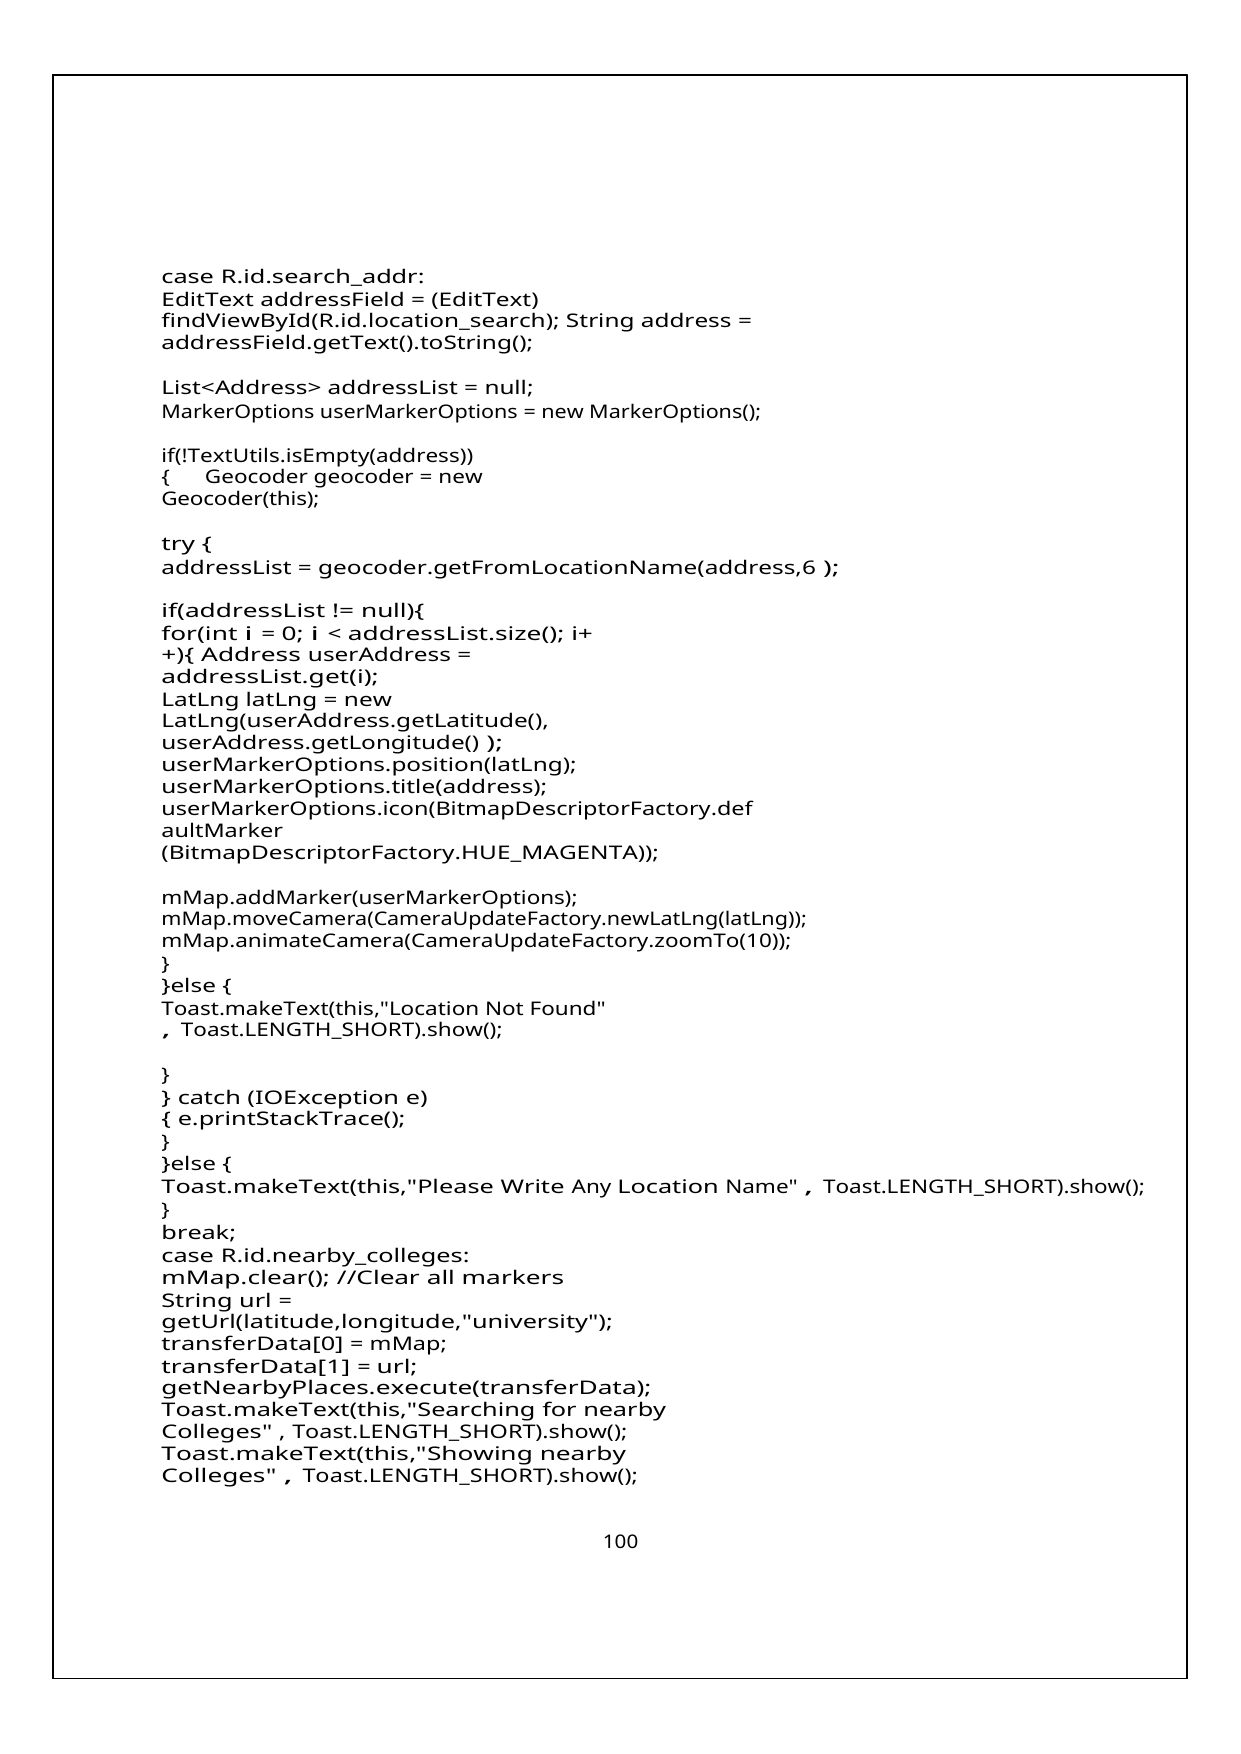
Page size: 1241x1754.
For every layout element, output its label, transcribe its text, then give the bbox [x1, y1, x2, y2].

text transferData[1] = url; getNearbyPlaces.execute(transferData); Toast.makeText(this,"Searching for nearby Colleges" , Toast.LENGTH_SHORT).show(); Toast.makeText(this,"Showing nearby Colleges" , Toast.LENGTH_SHORT).show(); [161, 1356, 689, 1488]
text mMap.addMarker(userMarkerOptions); mMap.moveCamera(CameraUpdateFactory.newLatLng(latLng)); mMap.animateCamera(CameraUpdateFactory.zoomTo(10)); [161, 887, 848, 952]
text } catch (IOException e) { e.printStackTrace(); [161, 1087, 511, 1131]
text } [161, 1198, 1198, 1221]
text } [161, 1131, 1198, 1152]
text Toast.makeText(this,"Please Write Any Location Name" , Toast.LENGTH_SHORT).show(); [161, 1175, 1198, 1198]
text EditText addressField = (EditText) findViewById(R.id.location_search); String address = addressField.getText().toString(); [161, 289, 848, 355]
text MarkerOptions userMarkerOptions = new MarkerOptions(); [161, 399, 1198, 423]
text if(addressList != null){ [161, 598, 1198, 623]
text }else { [161, 974, 1198, 997]
text 100 [425, 1529, 815, 1554]
text if(!TextUtils.isEmpty(address)){ Geocoder geocoder = new Geocoder(this); [161, 445, 550, 511]
text } [161, 952, 1198, 974]
text List<Address> addressList = null; [161, 374, 1198, 399]
text }else { [161, 1152, 1198, 1175]
text break; [161, 1221, 1198, 1244]
text for(int i = 0; i < addressList.size(); i++){ Address userAddress = addressList.get(i); [161, 623, 609, 689]
text case R.id.search_addr: [161, 264, 1198, 288]
text try { [161, 530, 1198, 555]
text addressList = geocoder.getFromLocationName(address,6 ); [161, 555, 1198, 579]
text Toast.makeText(this,"Location Not Found" , Toast.LENGTH_SHORT).show(); [161, 998, 609, 1042]
text String url = getUrl(latitude,longitude,"university"); transferData[0] = mMap; [161, 1290, 689, 1356]
text case R.id.nearby_colleges: [161, 1244, 1198, 1267]
text LatLng latLng = new LatLng(userAddress.getLatitude(), userAddress.getLongitude() ); userMarkerOptions.position(latLng); userMarkerOptions.title(address); userMarkerOptions.icon(BitmapDescriptorFactory.defaultMarker (BitmapDescriptorFactory.HUE_MAGENTA)); [161, 689, 765, 865]
text mMap.clear(); //Clear all markers [161, 1267, 1198, 1289]
text } [161, 1061, 1198, 1086]
